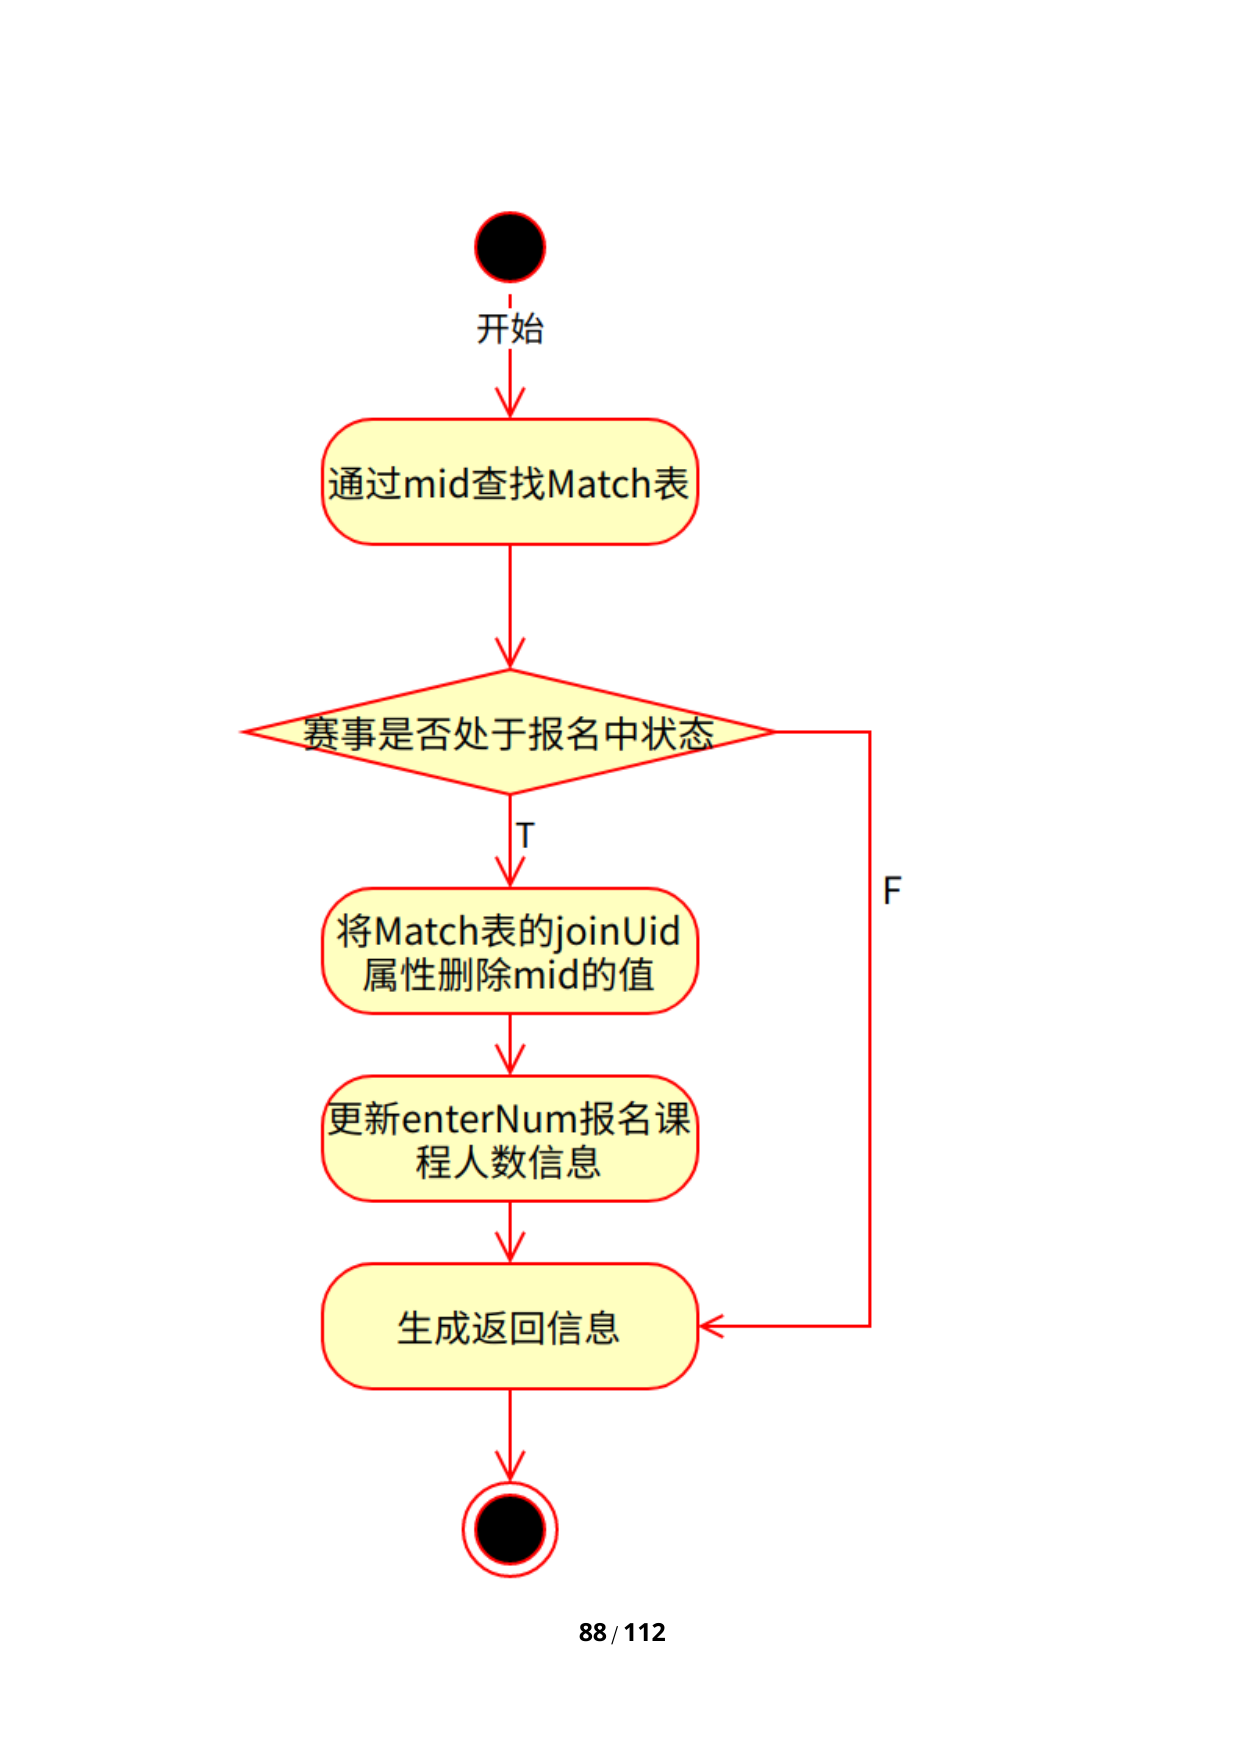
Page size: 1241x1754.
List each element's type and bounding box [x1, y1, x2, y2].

picture [193, 150, 953, 1604]
